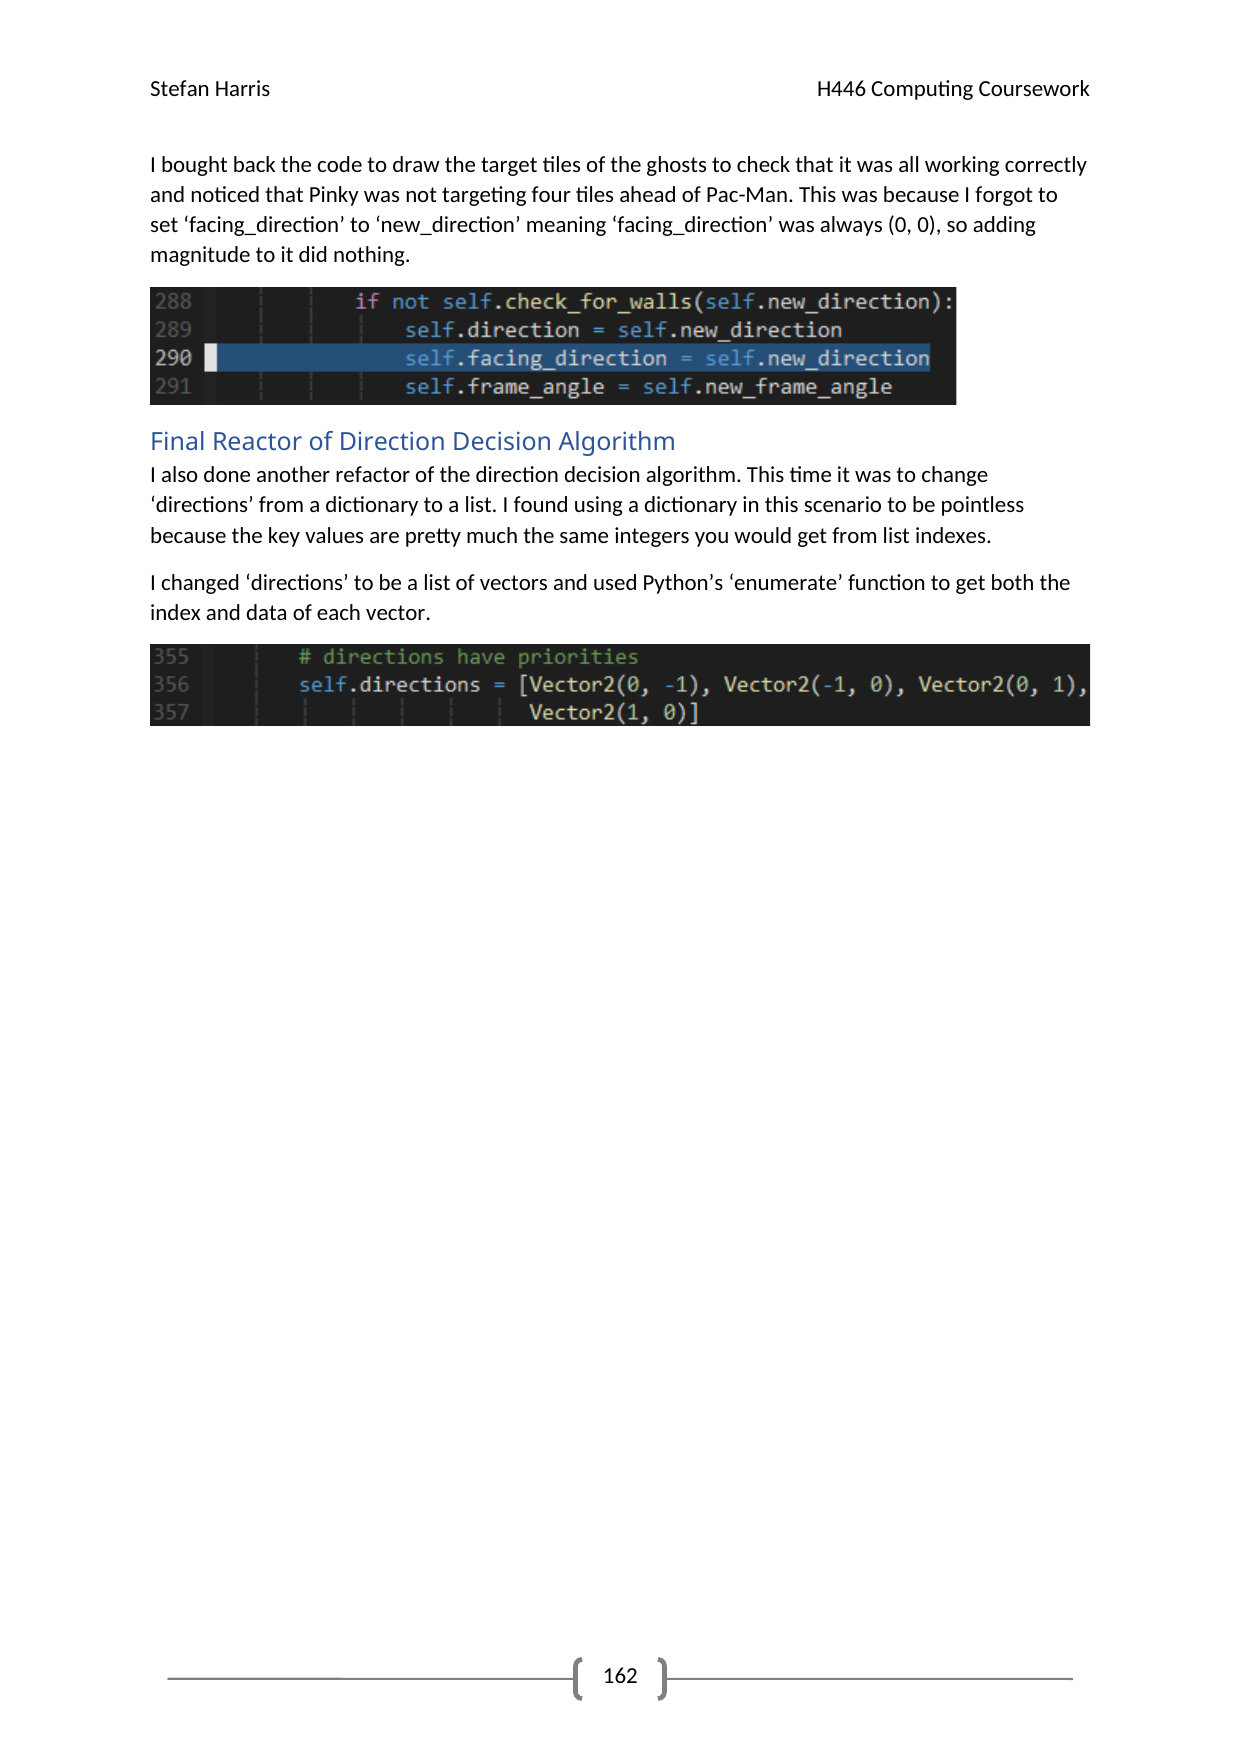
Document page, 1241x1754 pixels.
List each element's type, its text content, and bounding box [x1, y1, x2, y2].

picture [150, 287, 957, 405]
text I changed ‘directions’ to be a list of vectors and used Python’s ‘enumerate’ function to get both the index and data of each vector. [150, 568, 1090, 626]
subtitle Final Reactor of Direction Decision Algorithm [150, 423, 1090, 458]
text I bought back the code to draw the target tiles of the ghosts to check that it was all working correctly and noticed that Pinky was not targeting four tiles ahead of Pac-Man. This was because I forgot to set ‘facing_direction’ to ‘new_direction’ meaning ‘facing_direction’ was always (0, 0), so adding magnitude to it did nothing. [150, 150, 1090, 269]
text I also done another refactor of the direction decision algorithm. This time it was to change ‘directions’ from a dictionary to a list. I found using a dictionary in this scenario to be pointless because the key values are pretty much the same integers you would get from list indexes. [150, 460, 1090, 549]
picture [150, 644, 1091, 726]
